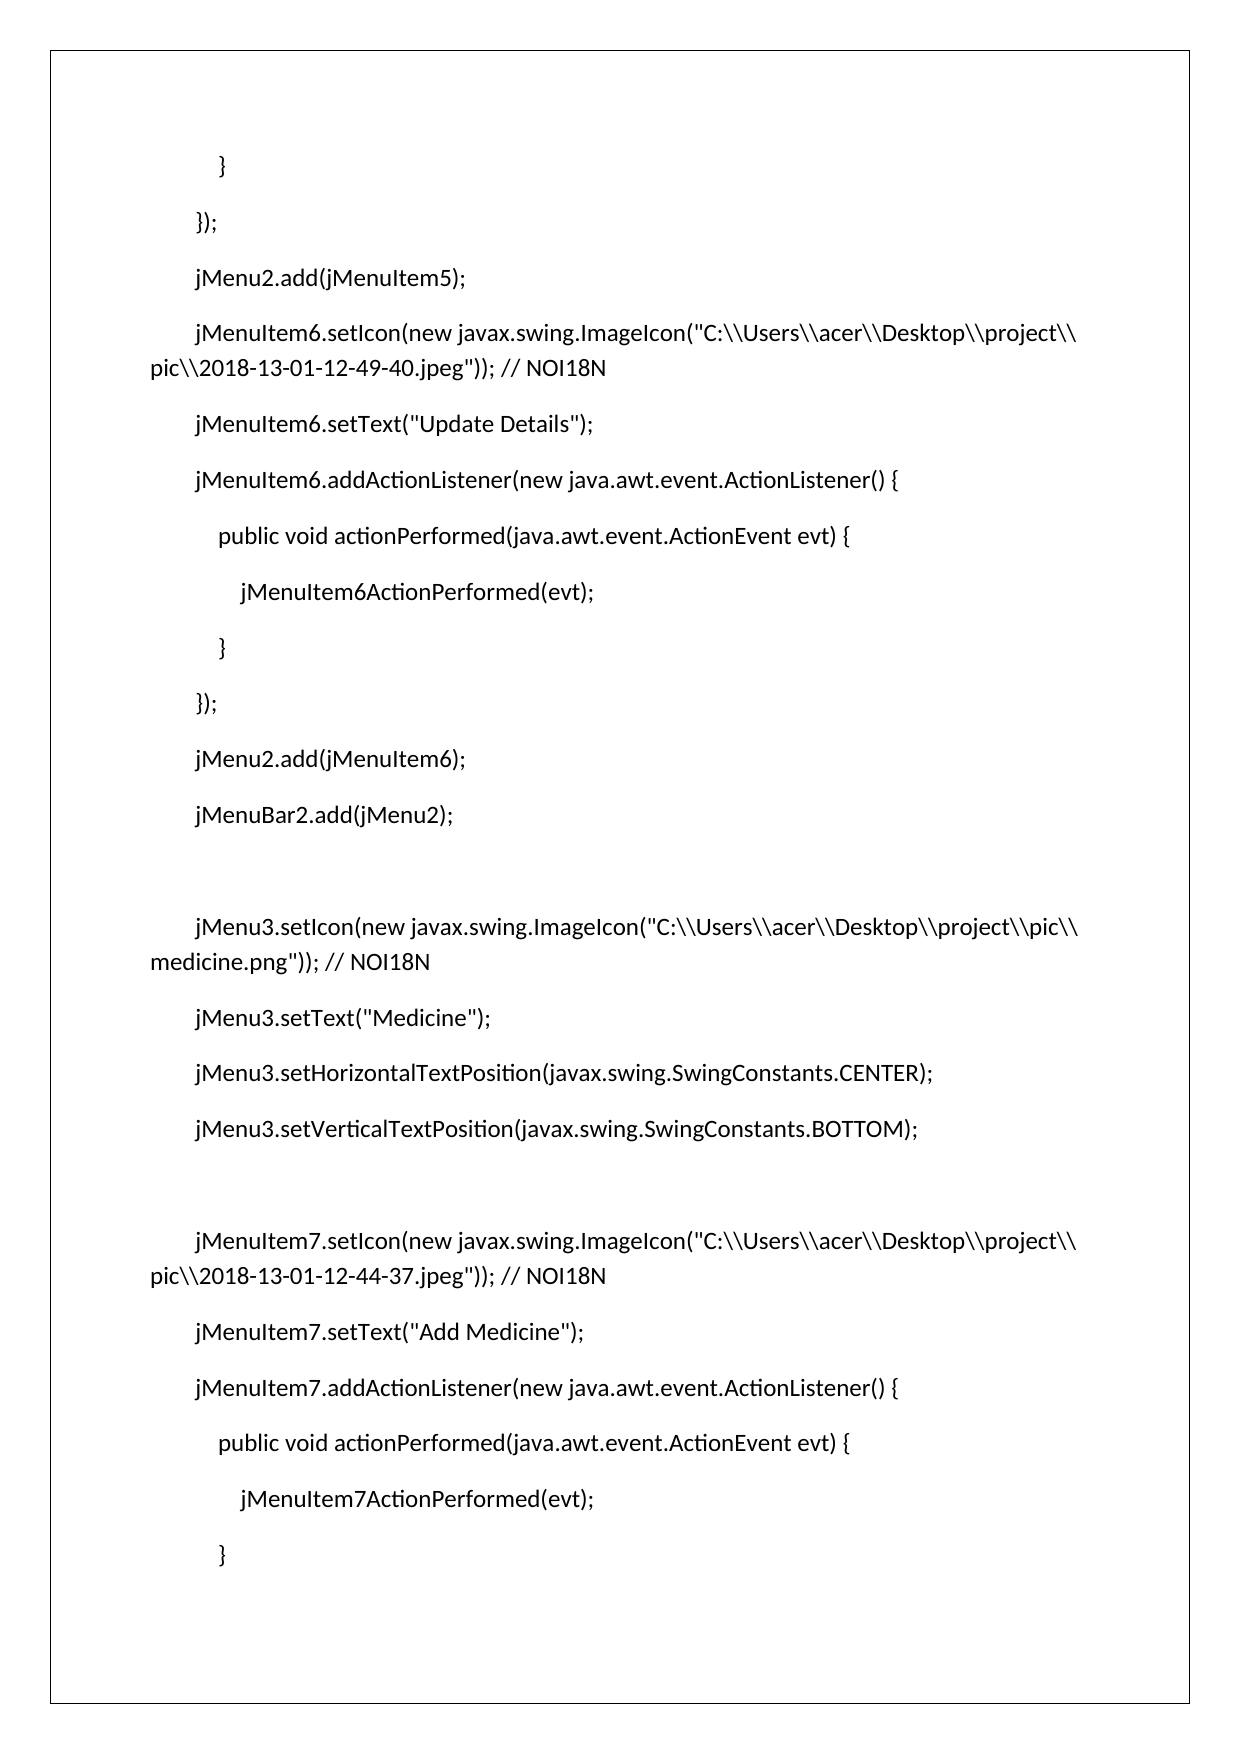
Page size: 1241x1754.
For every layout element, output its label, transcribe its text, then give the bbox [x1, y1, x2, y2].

text jMenu3.setVerticalTextPosition(javax.swing.SwingConstants.BOTTOM); [150, 1113, 1090, 1144]
text jMenu3.setIcon(new javax.swing.ImageIcon("C:\\Users\\acer\\Desktop\\project\\pic\\medicine.png")); // NOI18N [150, 911, 1090, 976]
text jMenuItem7.addActionListener(new java.awt.event.ActionListener() { [150, 1372, 1090, 1402]
text } [150, 632, 1090, 662]
text jMenu2.add(jMenuItem6); [150, 743, 1090, 774]
text jMenu3.setText("Medicine"); [150, 1002, 1090, 1032]
text jMenu3.setHorizontalTextPosition(javax.swing.SwingConstants.CENTER); [150, 1057, 1090, 1088]
text }); [150, 206, 1090, 236]
text jMenuBar2.add(jMenu2); [150, 799, 1090, 830]
text }); [150, 687, 1090, 718]
text jMenu2.add(jMenuItem5); [150, 262, 1090, 292]
text jMenuItem6ActionPerformed(evt); [150, 576, 1090, 606]
text jMenuItem6.addActionListener(new java.awt.event.ActionListener() { [150, 464, 1090, 495]
text jMenuItem7.setText("Add Medicine"); [150, 1316, 1090, 1346]
text jMenuItem6.setIcon(new javax.swing.ImageIcon("C:\\Users\\acer\\Desktop\\project\\pic\\2018-13-01-12-49-40.jpeg")); // NOI18N [150, 317, 1090, 383]
text public void actionPerformed(java.awt.event.ActionEvent evt) { [150, 1427, 1090, 1458]
text jMenuItem6.setText("Update Details"); [150, 408, 1090, 439]
text jMenuItem7ActionPerformed(evt); [150, 1483, 1090, 1514]
text } [150, 1539, 1090, 1570]
text } [150, 150, 1090, 181]
text jMenuItem7.setIcon(new javax.swing.ImageIcon("C:\\Users\\acer\\Desktop\\project\\pic\\2018-13-01-12-44-37.jpeg")); // NOI18N [150, 1225, 1090, 1291]
text public void actionPerformed(java.awt.event.ActionEvent evt) { [150, 520, 1090, 551]
